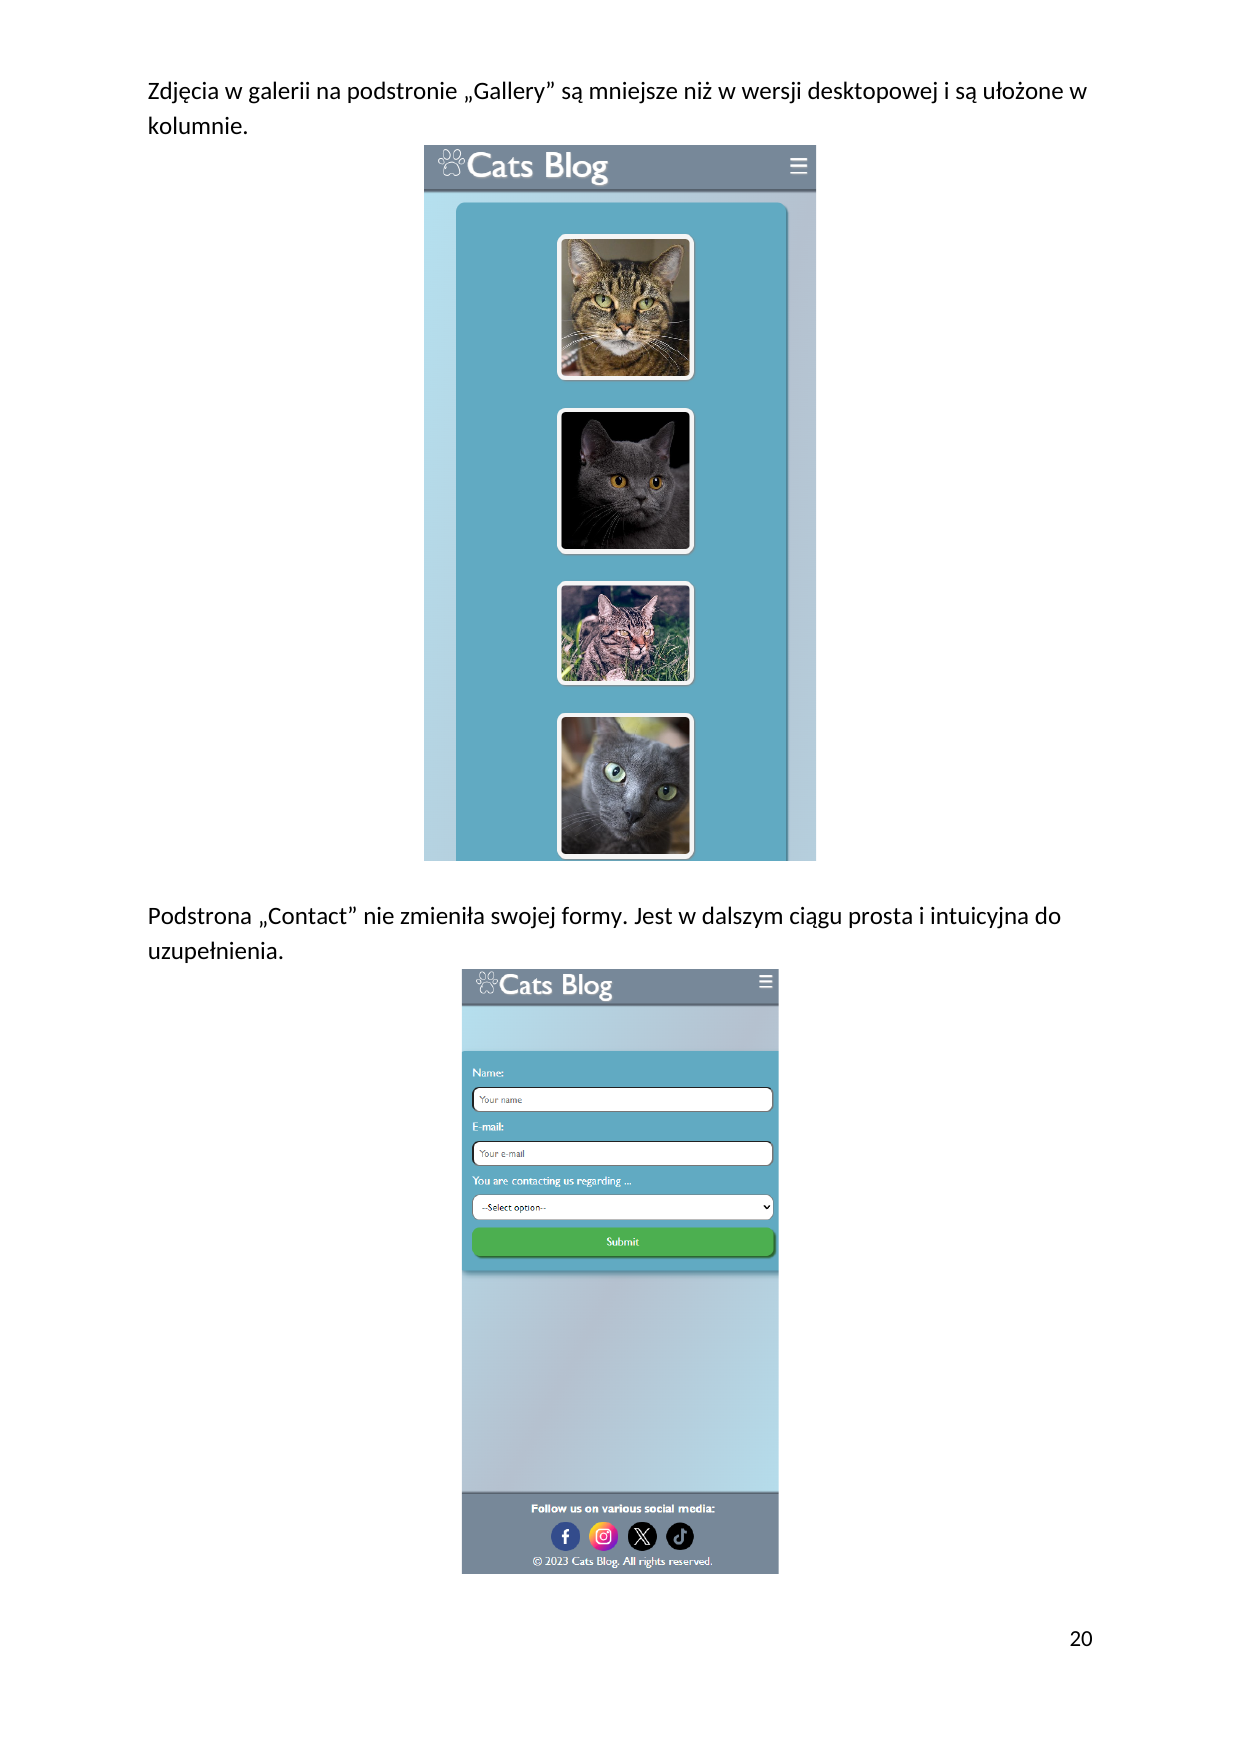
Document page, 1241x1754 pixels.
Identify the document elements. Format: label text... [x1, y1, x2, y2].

list Zdjęcia w galerii na podstronie „Gallery” są mniejsze niż w wersji desktopowej i są ułożone w kolumnie. [148, 75, 1093, 141]
list Podstrona „Contact” nie zmieniła swojej formy. Jest w dalszym ciągu prosta i intuicyjna do uzupełnienia. [148, 900, 1093, 965]
picture [424, 145, 817, 861]
picture [461, 969, 779, 1574]
